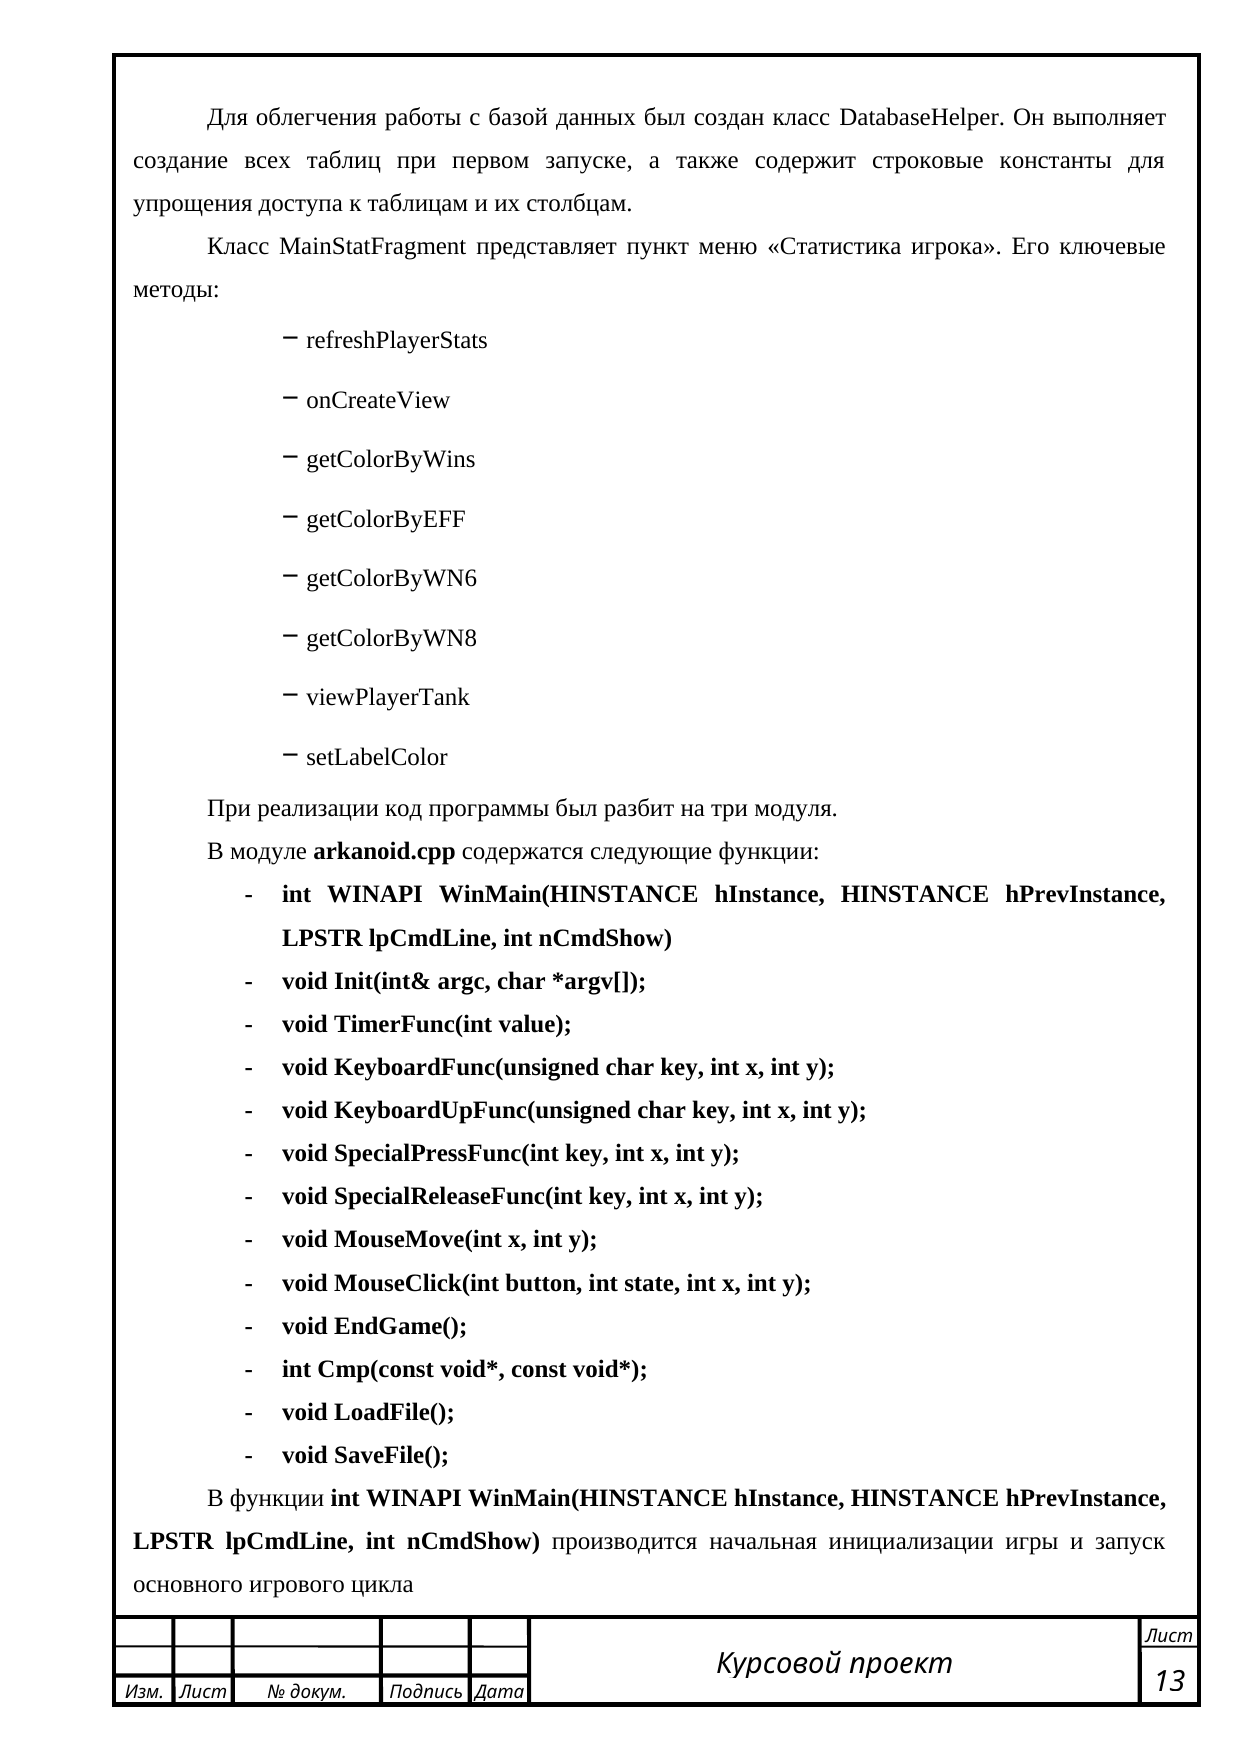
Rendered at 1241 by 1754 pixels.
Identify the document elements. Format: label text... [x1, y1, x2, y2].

list void MouseClick(int button, int state, int x, int y); [244, 1268, 1166, 1296]
list Класс MainStatFragment представляет пункт меню «Статистика игрока». Его ключевые методы: [133, 231, 1166, 303]
list void TimerFunc(int value); [244, 1009, 1166, 1038]
list void SpecialPressFunc(int key, int x, int y); [244, 1138, 1166, 1167]
text В функции int WINAPI WinMain(HINSTANCE hInstance, HINSTANCE hPrevInstance, LPSTR lpCmdLine, int nCmdShow) производится начальная инициализации игры и запуск основного игрового цикла [133, 1483, 1166, 1598]
list int WINAPI WinMain(HINSTANCE hInstance, HINSTANCE hPrevInstance, LPSTR lpCmdLine, int nCmdShow) [244, 879, 1166, 951]
list void SaveFile(); [244, 1440, 1166, 1469]
list void MouseMove(int x, int y); [244, 1224, 1166, 1253]
list setLabelColor [208, 734, 1166, 773]
text При реализации код программы был разбит на три модуля. [133, 793, 1166, 822]
list refreshPlayerStats [208, 317, 1166, 357]
list int Cmp(const void*, const void*); [244, 1354, 1166, 1383]
list void SpecialReleaseFunc(int key, int x, int y); [244, 1181, 1166, 1210]
list void KeyboardUpFunc(unsigned char key, int x, int y); [244, 1095, 1166, 1124]
list getColorByWins [208, 436, 1166, 476]
list Для облегчения работы с базой данных был создан класс DatabaseHelper. Он выполняет создание всех таблиц при первом запуске, а также содержит строковые константы для упрощения доступа к таблицам и их столбцам. [133, 102, 1166, 217]
list getColorByWN8 [208, 615, 1166, 654]
text В модуле arkanoid.cpp содержатся следующие функции: [133, 836, 1166, 865]
list getColorByEFF [208, 496, 1166, 536]
list void LoadFile(); [244, 1397, 1166, 1426]
list void EndGame(); [244, 1311, 1166, 1339]
list onCreateView [208, 377, 1166, 417]
list void Init(int& argc, char *argv[]); [244, 966, 1166, 994]
list getColorByWN6 [208, 555, 1166, 595]
list viewPlayerTank [208, 674, 1166, 714]
list void KeyboardFunc(unsigned char key, int x, int y); [244, 1052, 1166, 1081]
